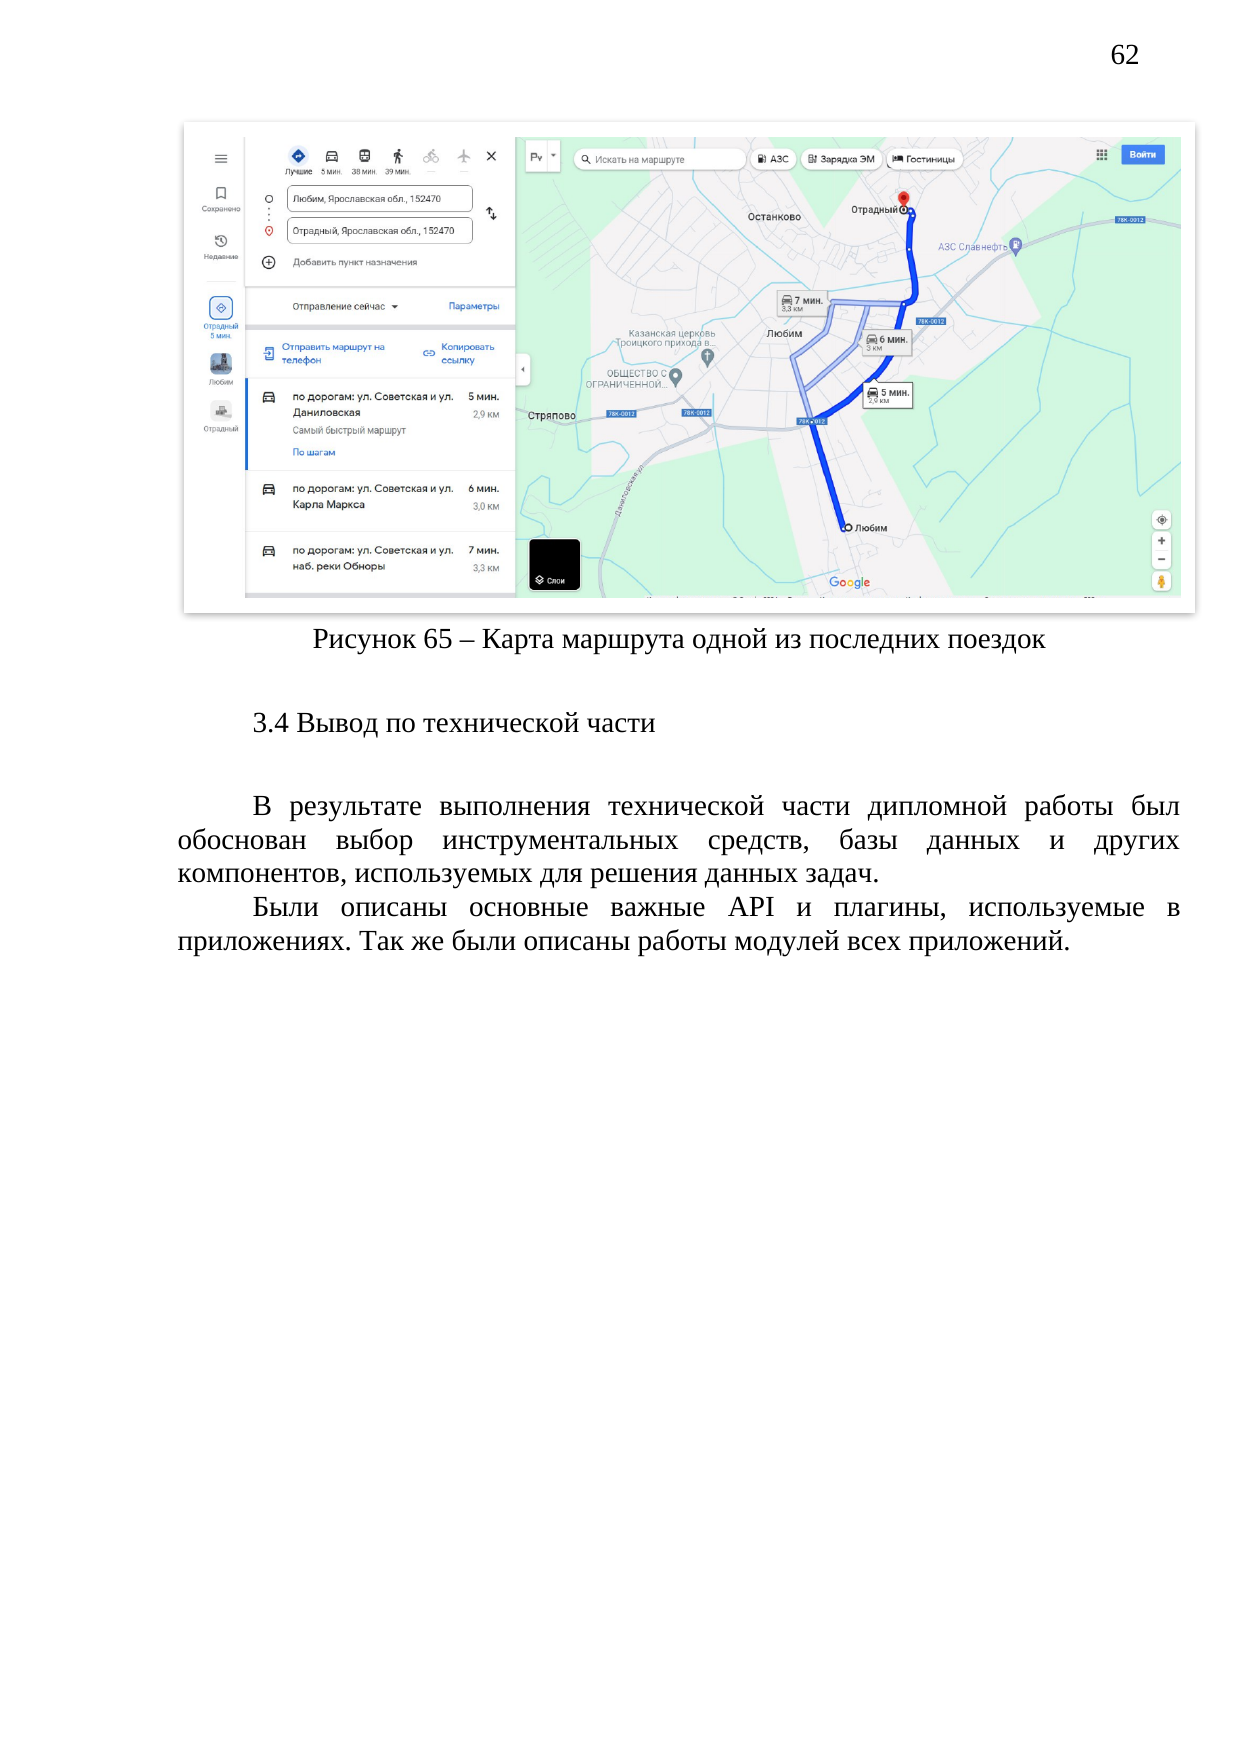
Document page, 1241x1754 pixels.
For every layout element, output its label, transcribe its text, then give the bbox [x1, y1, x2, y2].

text В результате выполнения технической части дипломной работы был обоснован выбор инструментальных средств, базы данных и других компонентов, используемых для решения данных задач. [177, 788, 1181, 889]
text Были описаны основные важные API и плагины, используемые в приложениях. Так же были описаны работы модулей всех приложений. [177, 889, 1181, 956]
text Рисунок 65 – Карта маршрута одной из последних поездок [177, 621, 1181, 655]
text 3.4 Вывод по технической части [177, 705, 1181, 738]
picture [199, 137, 1181, 598]
